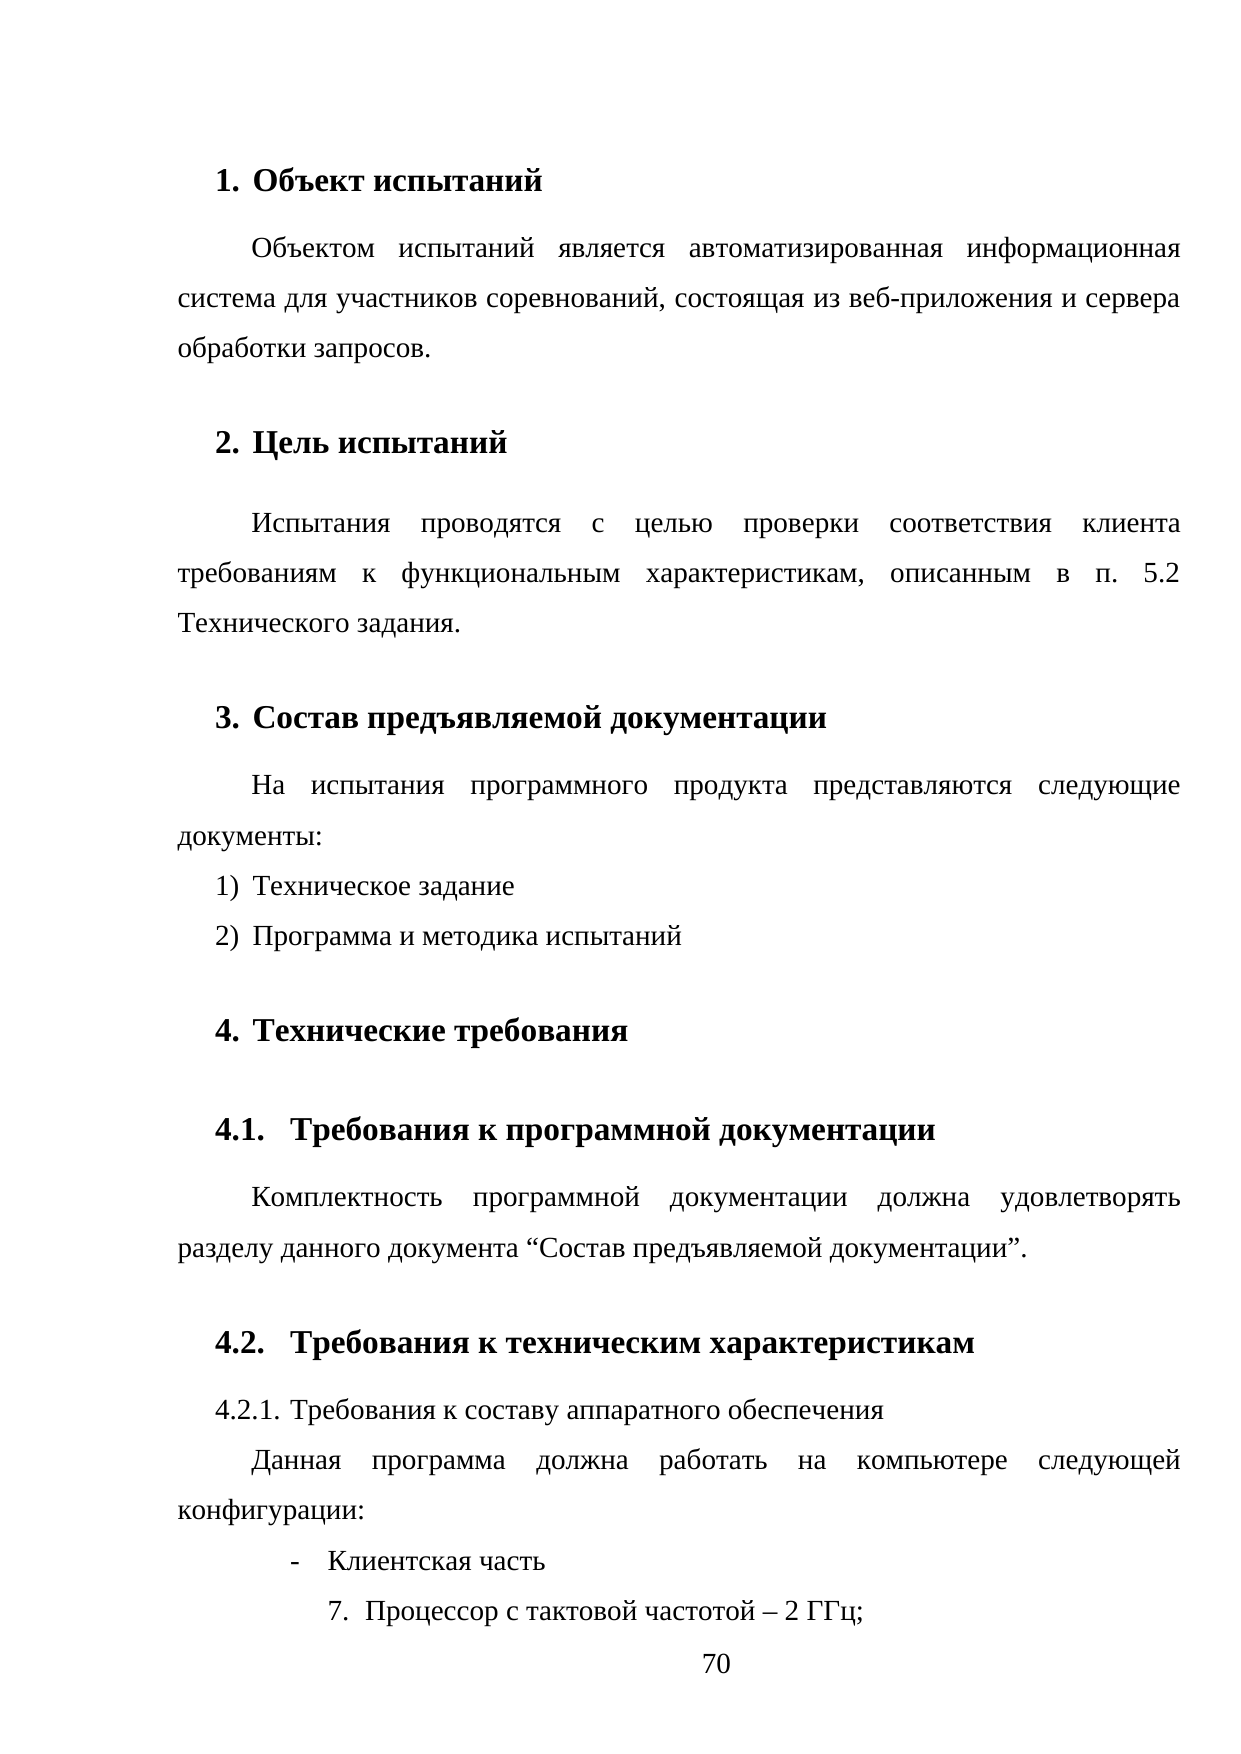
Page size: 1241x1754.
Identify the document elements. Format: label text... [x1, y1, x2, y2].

list Требования к программной документации [215, 1109, 1181, 1148]
list Требования к составу аппаратного обеспечения [215, 1392, 1181, 1425]
text Комплектность программной документации должна удовлетворять разделу данного документа “Состав предъявляемой документации”. [177, 1179, 1181, 1263]
list Цель испытаний [215, 422, 1181, 461]
list Состав предъявляемой документации [215, 697, 1181, 736]
list Объект испытаний [215, 160, 1181, 198]
text Данная программа должна работать на компьютере следующей конфигурации: [177, 1442, 1181, 1526]
list Требования к техническим характеристикам [215, 1322, 1181, 1360]
list Клиентская часть [290, 1543, 1181, 1576]
list Техническое задание [215, 868, 1181, 902]
list Процессор с тактовой частотой – 2 ГГц; [327, 1593, 1181, 1627]
list Программа и методика испытаний [215, 918, 1181, 952]
list Технические требования [215, 1010, 1181, 1049]
text На испытания программного продукта представляются следующие документы: [177, 767, 1181, 851]
text Объектом испытаний является автоматизированная информационная система для участников соревнований, состоящая из веб-приложения и сервера обработки запросов. [177, 230, 1181, 364]
text Испытания проводятся с целью проверки соответствия клиента требованиям к функциональным характеристикам, описанным в п. 5.2 Технического задания. [177, 505, 1181, 639]
